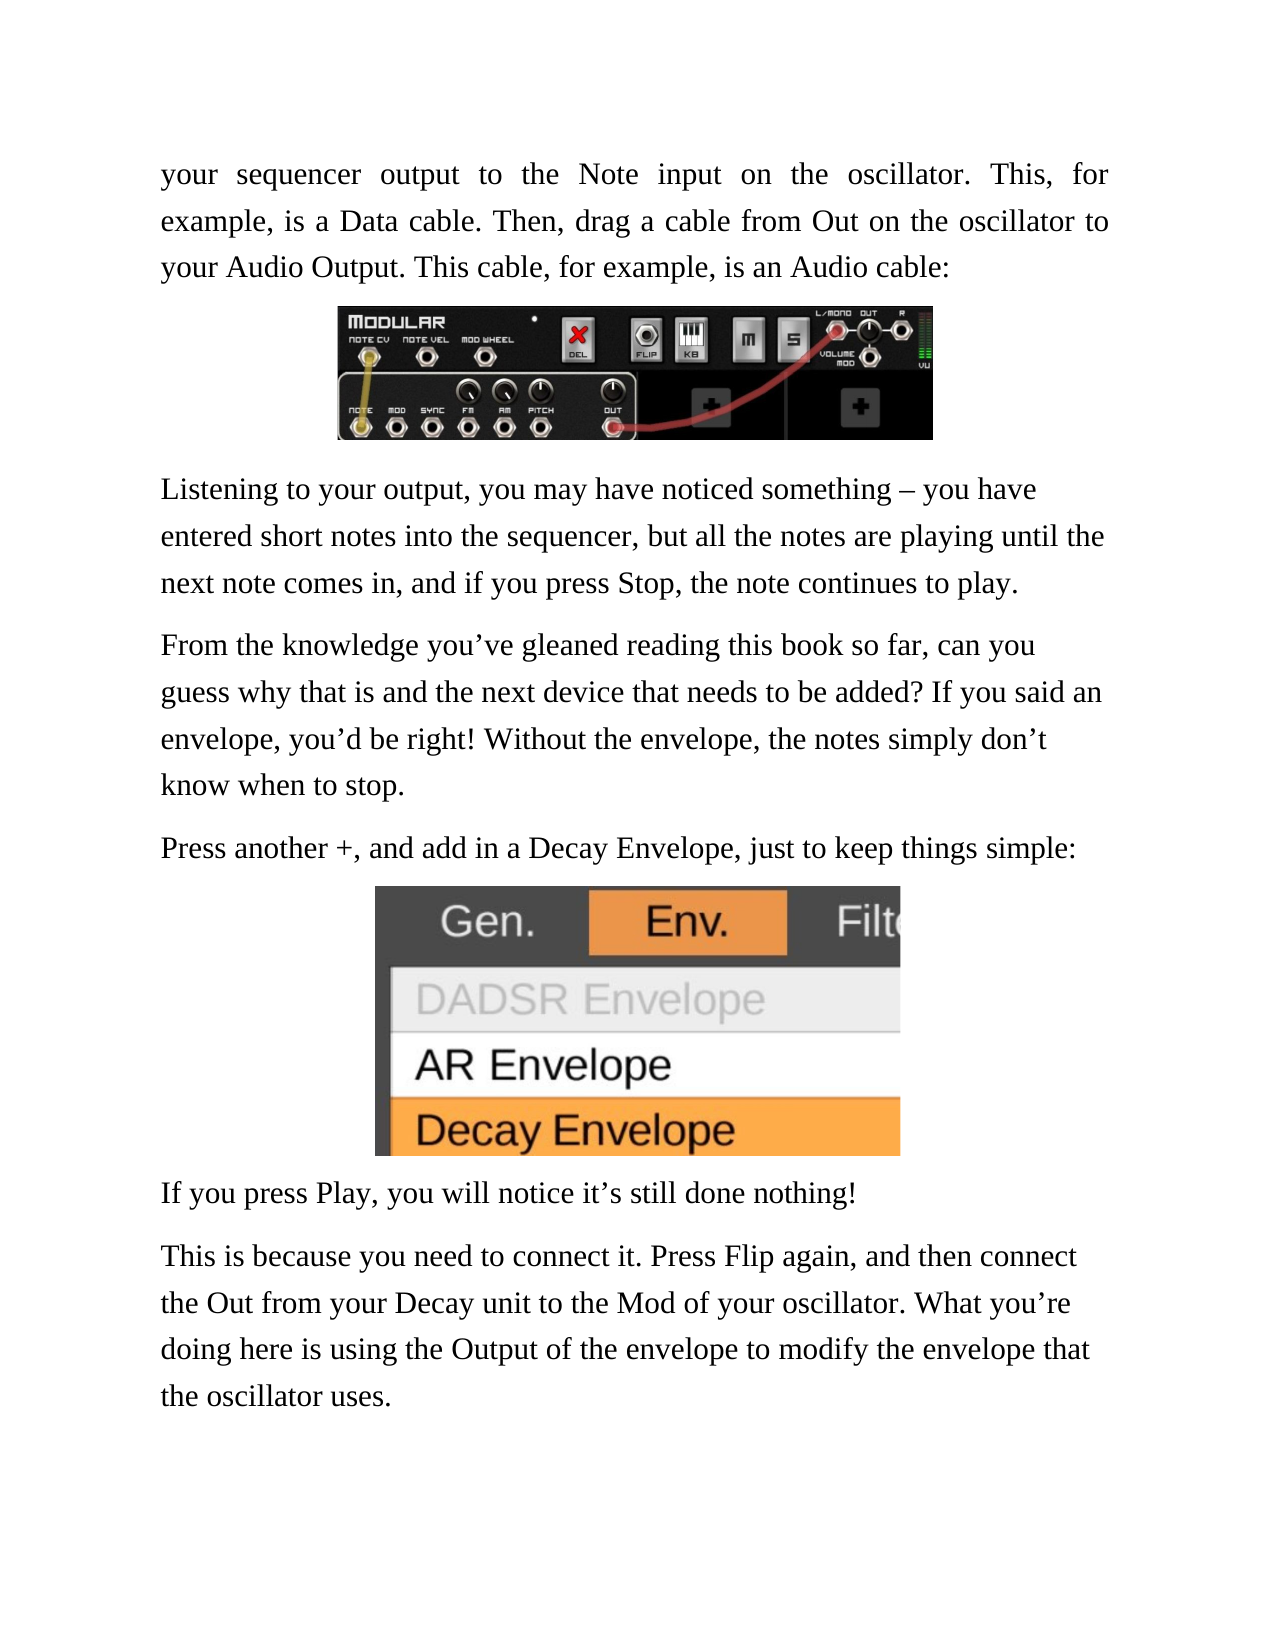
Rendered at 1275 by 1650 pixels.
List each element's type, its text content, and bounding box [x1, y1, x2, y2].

text If you press Play, you will notice it’s still done nothing! [160, 903, 1275, 1211]
picture [337, 306, 933, 324]
picture [375, 886, 901, 903]
text This is because you need to connect it. Press Flip again, and then connect the Out from your Decay unit to the Mod of your oscillator. What you’re doing here is using the Output of the envelope to modify the envelope that the oscillator uses. [160, 1237, 1106, 1413]
text From the knowledge you’ve gleaned reading this book so far, can you guess why that is and the next device that needs to be added? If you said an envelope, you’d be right! Without the envelope, the notes simply don’t know when to stop. [160, 627, 1111, 802]
text your sequencer output to the Note input on the oscillator. This, for example, is a Data cable. Then, drag a cable from Out on the oscillator to your Audio Output. This cable, for example, is an Audio cable: [160, 155, 1109, 284]
text Listening to your output, you may have noticed something – you have entered short notes into the sequencer, but all the notes are playing until the next note comes in, and if you press Stop, the note continues to play. [160, 324, 1106, 600]
text Press another +, and add in a Decay Envelope, just to keep things simple: [160, 829, 1275, 866]
